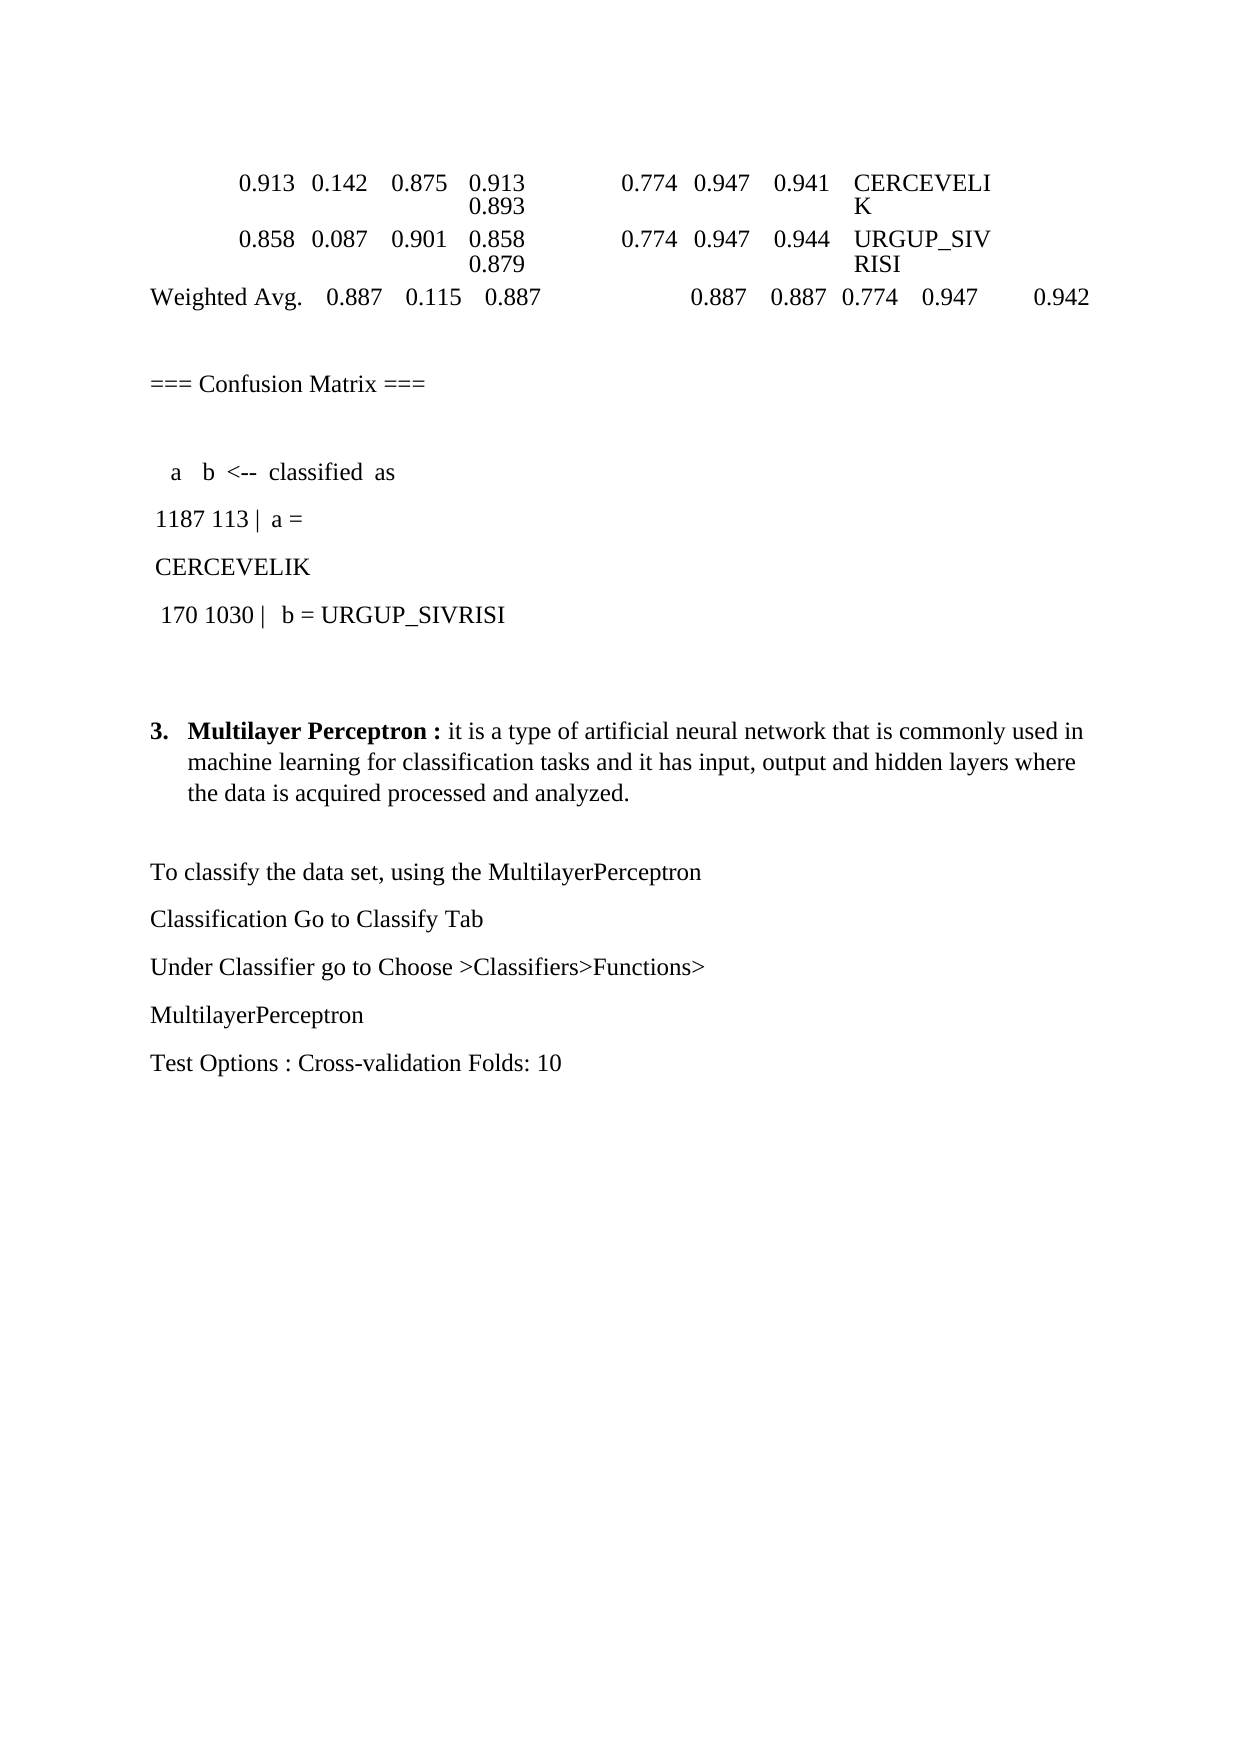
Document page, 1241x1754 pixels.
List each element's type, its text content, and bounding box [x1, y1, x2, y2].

table_header 0.913 0.142 0.875 [234, 173, 453, 219]
table_cell 0.774 0.947 [609, 219, 763, 278]
text 170 1030 | b = URGUP_SIVRISI [160, 600, 1107, 628]
text Under Classifier go to Choose >Classifiers>Functions> MultilayerPerceptron [150, 952, 856, 1029]
text To classify the data set, using the MultilayerPerceptron Classification Go to Classify Tab [150, 857, 789, 933]
table_header CERCEVELIK [841, 173, 1002, 219]
text Test Options : Cross-validation Folds: 10 [150, 1048, 856, 1077]
text === Confusion Matrix === [150, 369, 1107, 398]
table_cell 0.858 0.879 [453, 219, 609, 278]
table_cell URGUP_SIVRISI [841, 219, 1002, 278]
table_cell 0.858 0.087 0.901 [234, 219, 453, 278]
text Weighted Avg. 0.887 0.115 0.887 0.887 0.887 0.774 0.947 0.942 [150, 282, 1107, 311]
table_header 0.941 [763, 173, 841, 219]
table_header 0.913 0.893 [453, 173, 609, 219]
table_header 0.774 0.947 [609, 173, 763, 219]
list Multilayer Perceptron : it is a type of artificial neural network that is commonly used in machine learning for classification tasks and it has input, output and hidden layers where the data is acquired processed and analyzed. [150, 716, 1107, 807]
text a b <-- classified as 1187 113 | a = CERCEVELIK [155, 457, 422, 581]
table_cell 0.944 [763, 219, 841, 278]
